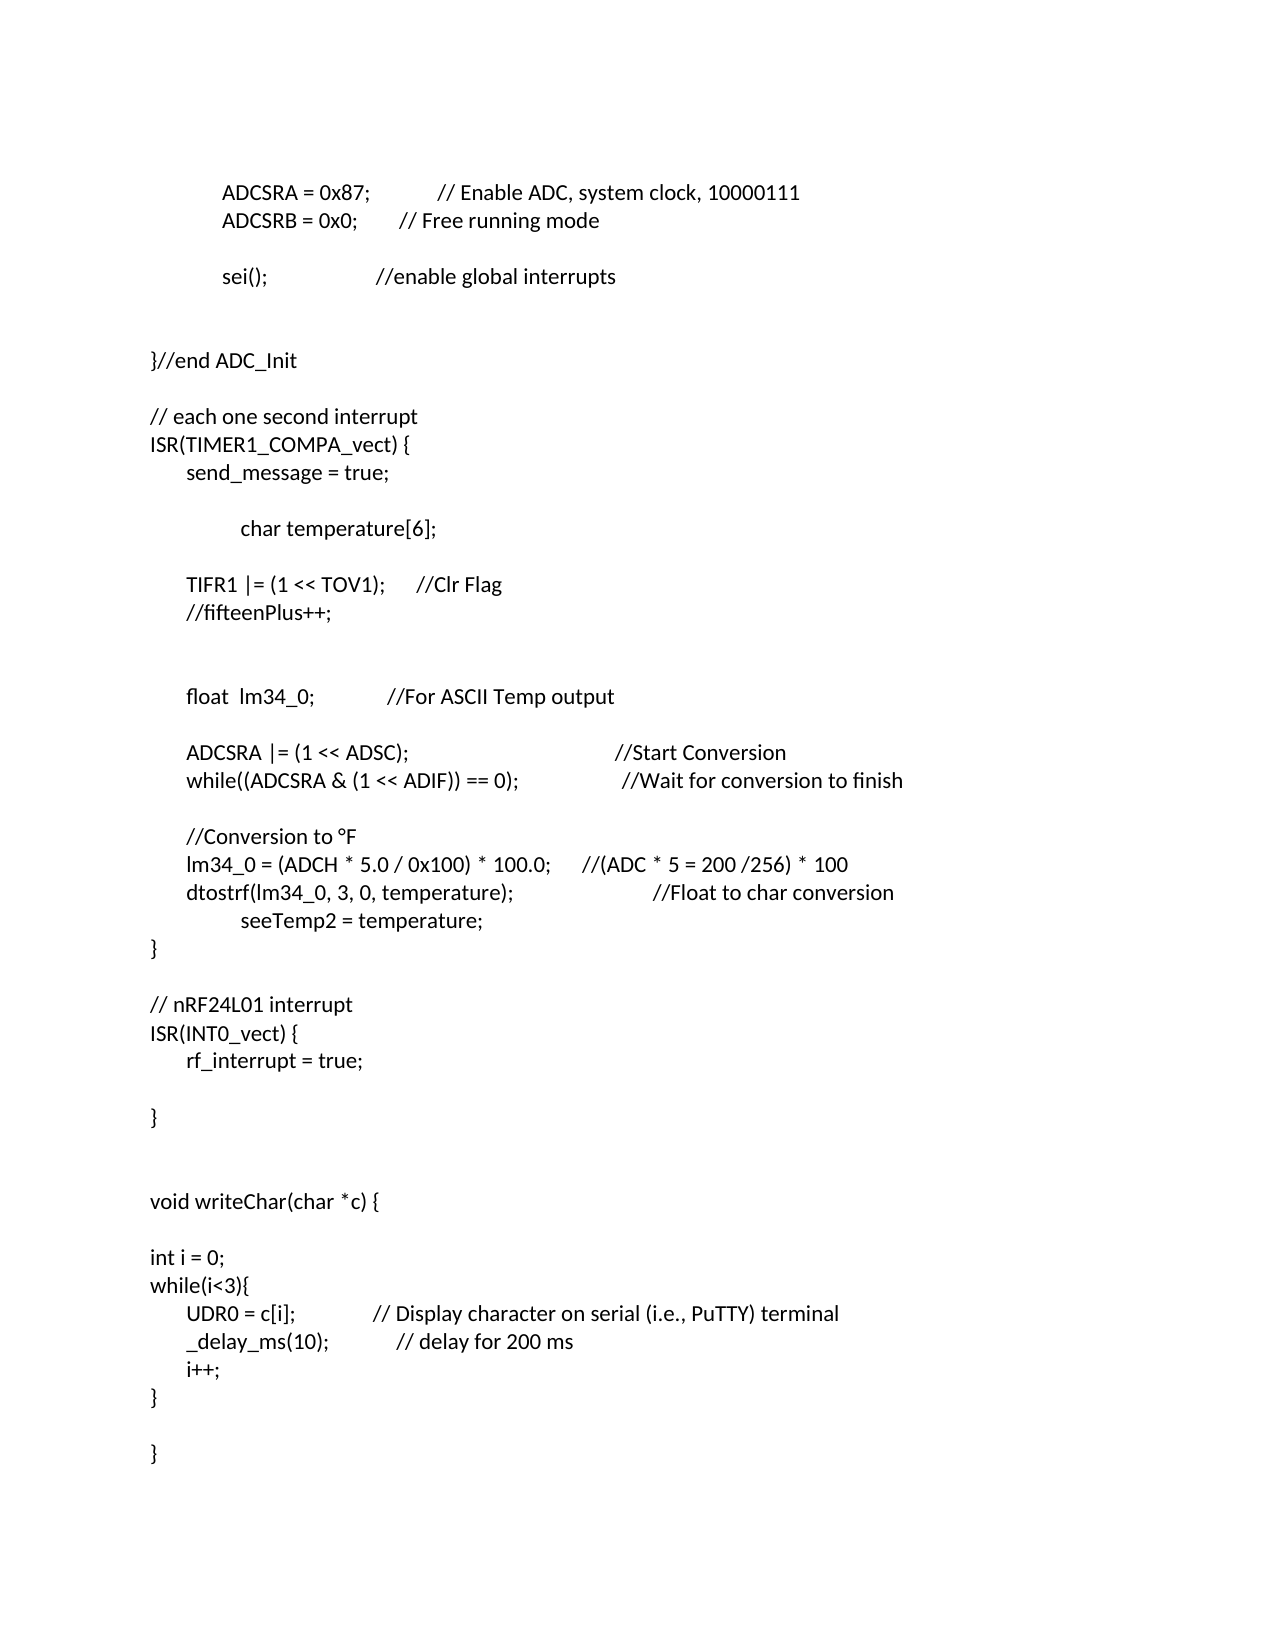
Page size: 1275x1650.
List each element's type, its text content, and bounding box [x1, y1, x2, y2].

text ADCSRB = 0x0; // Free running mode [150, 206, 1125, 234]
text //fifteenPlus++; [150, 598, 1125, 626]
text ADCSRA |= (1 << ADSC); //Start Conversion [150, 738, 1125, 766]
text void writeChar(char *c) { [150, 1187, 1125, 1215]
text } [150, 1383, 1125, 1411]
text } [150, 1439, 1125, 1467]
text // nRF24L01 interrupt [150, 991, 1125, 1019]
text while((ADCSRA & (1 << ADIF)) == 0); //Wait for conversion to finish [150, 766, 1125, 794]
text sei(); //enable global interrupts [150, 262, 1125, 290]
text }//end ADC_Init [150, 346, 1125, 374]
text char temperature[6]; [150, 514, 1125, 542]
text i++; [150, 1355, 1125, 1383]
text _delay_ms(10); // delay for 200 ms [150, 1327, 1125, 1355]
text // each one second interrupt [150, 402, 1125, 430]
text TIFR1 |= (1 << TOV1); //Clr Flag [150, 570, 1125, 598]
text rf_interrupt = true; [150, 1047, 1125, 1075]
text //Conversion to °F [150, 822, 1125, 851]
text send_message = true; [150, 458, 1125, 486]
text UDR0 = c[i]; // Display character on serial (i.e., PuTTY) terminal [150, 1299, 1125, 1327]
text while(i<3){ [150, 1271, 1125, 1299]
text ISR(TIMER1_COMPA_vect) { [150, 430, 1125, 458]
text ISR(INT0_vect) { [150, 1019, 1125, 1047]
text int i = 0; [150, 1243, 1125, 1271]
text } [150, 934, 1125, 963]
text float lm34_0; //For ASCII Temp output [150, 682, 1125, 710]
text lm34_0 = (ADCH * 5.0 / 0x100) * 100.0; //(ADC * 5 = 200 /256) * 100 [150, 851, 1125, 878]
text ADCSRA = 0x87; // Enable ADC, system clock, 10000111 [150, 178, 1125, 206]
text } [150, 1103, 1125, 1131]
text dtostrf(lm34_0, 3, 0, temperature); //Float to char conversion [150, 878, 1125, 907]
text seeTemp2 = temperature; [150, 907, 1125, 934]
